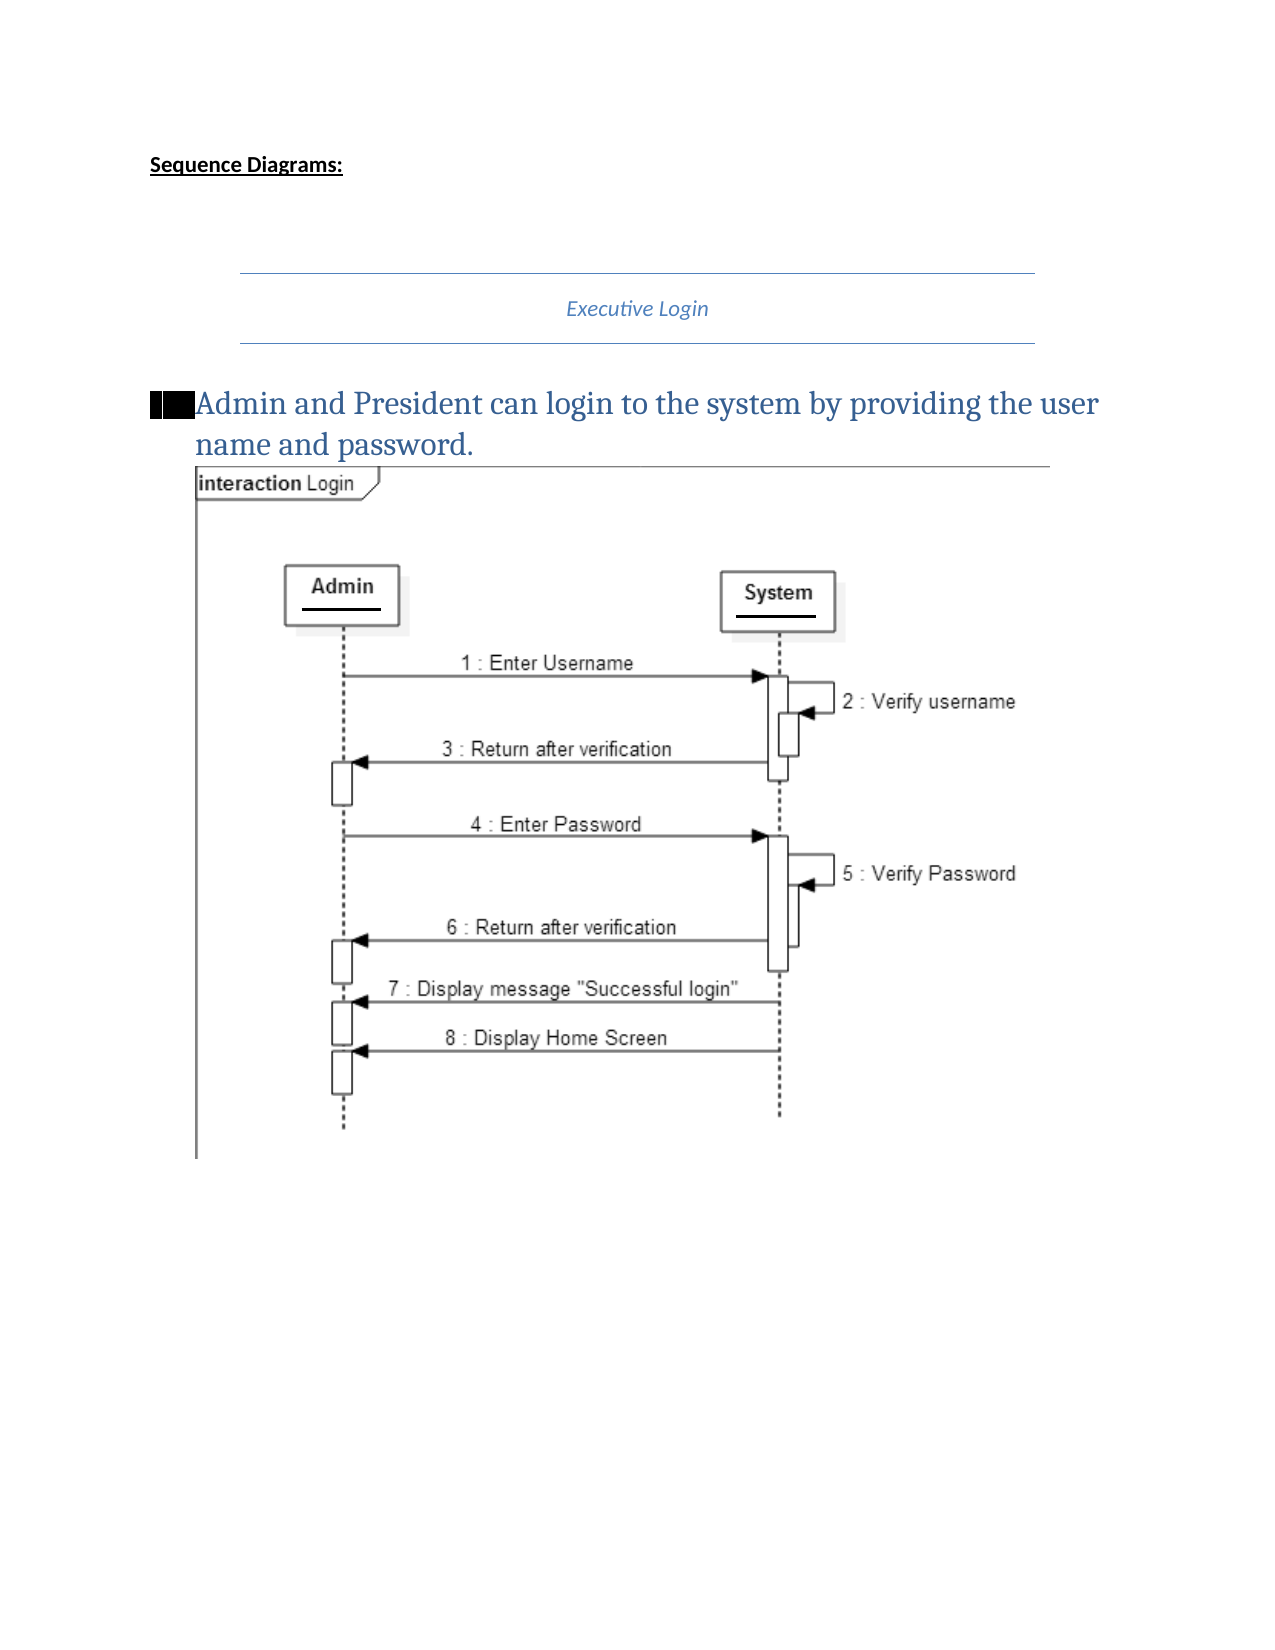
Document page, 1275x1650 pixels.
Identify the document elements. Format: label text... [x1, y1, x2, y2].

picture [195, 466, 1050, 1159]
text Sequence Diagrams: [150, 150, 1125, 178]
text Executive Login [240, 274, 1035, 343]
